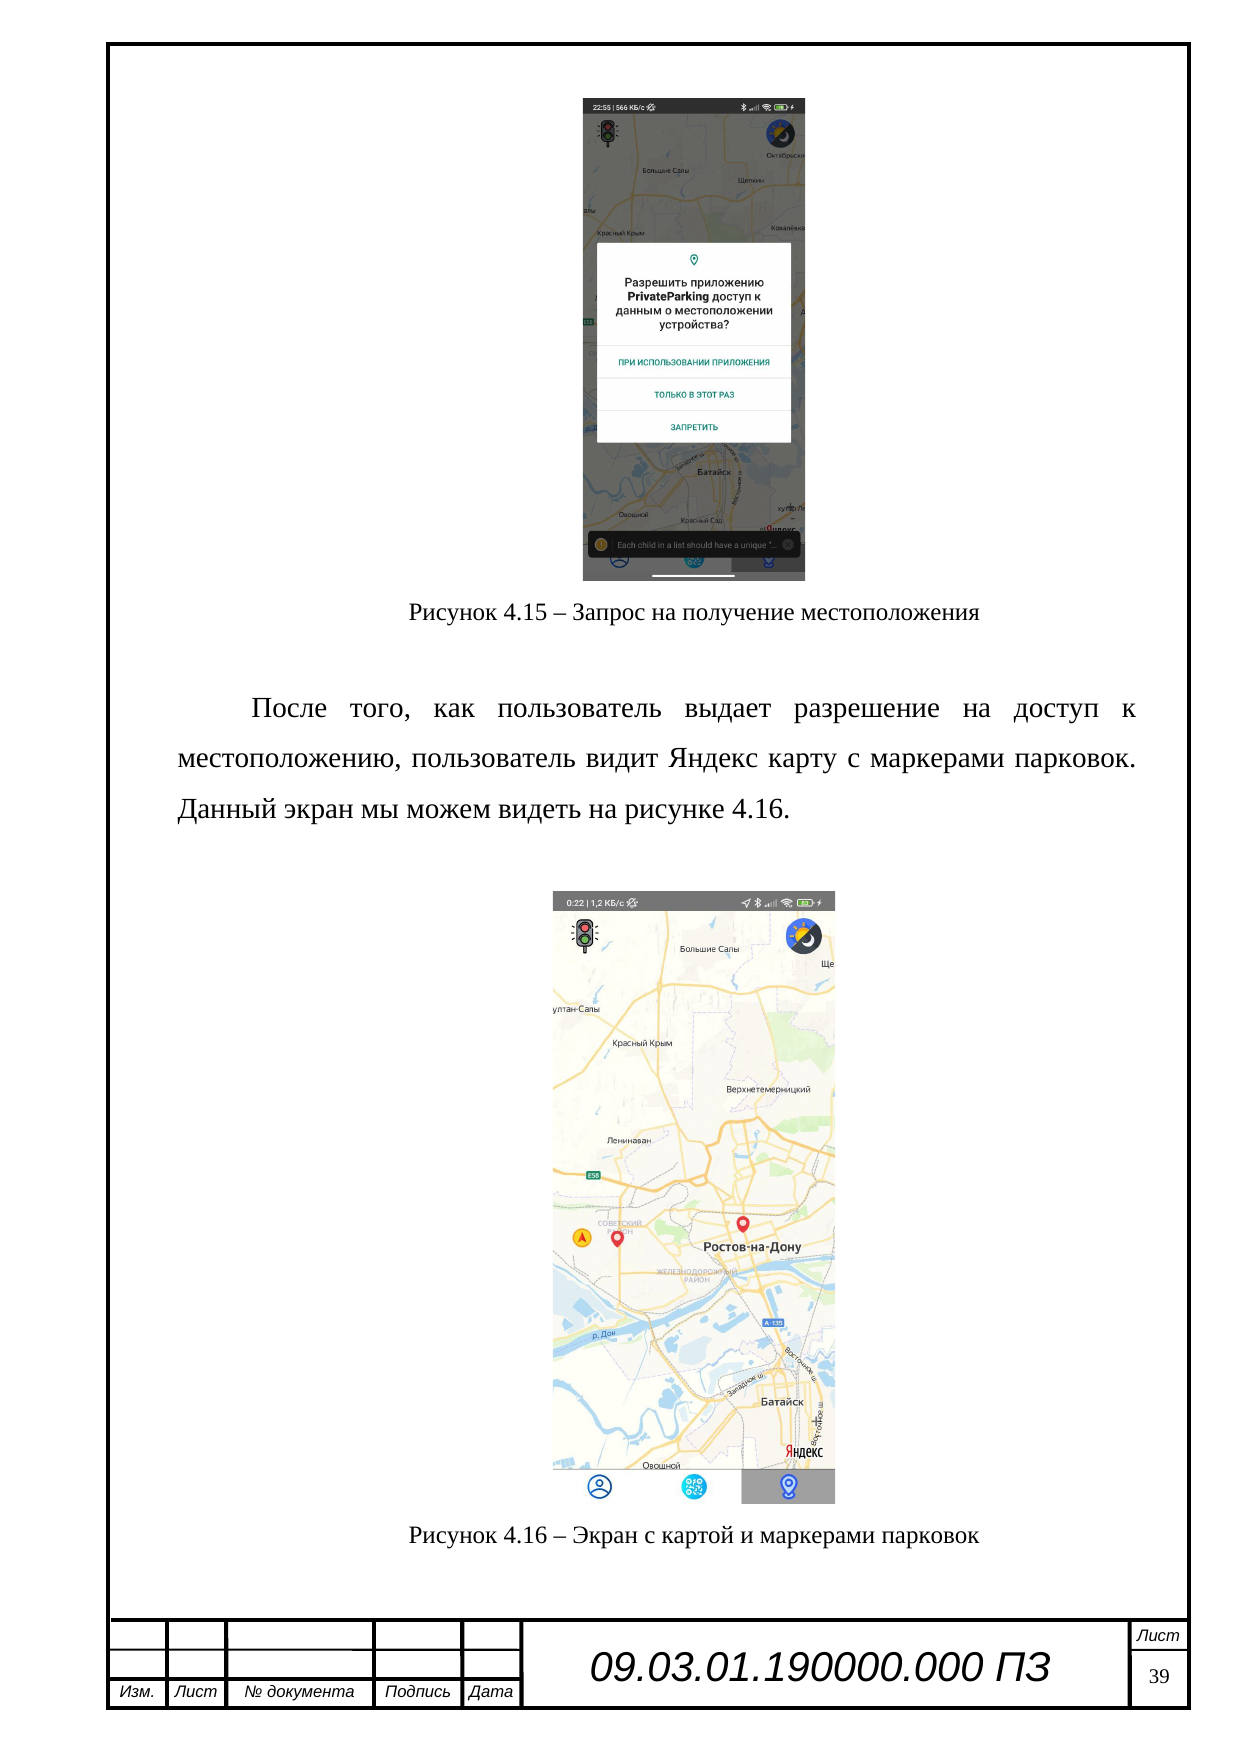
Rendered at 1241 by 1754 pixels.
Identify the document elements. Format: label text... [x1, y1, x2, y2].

text Рисунок 4.15 – Запрос на получение местоположения [177, 597, 1137, 626]
picture [582, 98, 805, 581]
picture [552, 891, 836, 1504]
text После того, как пользователь выдает разрешение на доступ к местоположению, пользователь видит Яндекс карту с маркерами парковок. Данный экран мы можем видеть на рисунке 4.16. [177, 690, 1137, 824]
text Рисунок 4.16 – Экран с картой и маркерами парковок [177, 1520, 1137, 1549]
